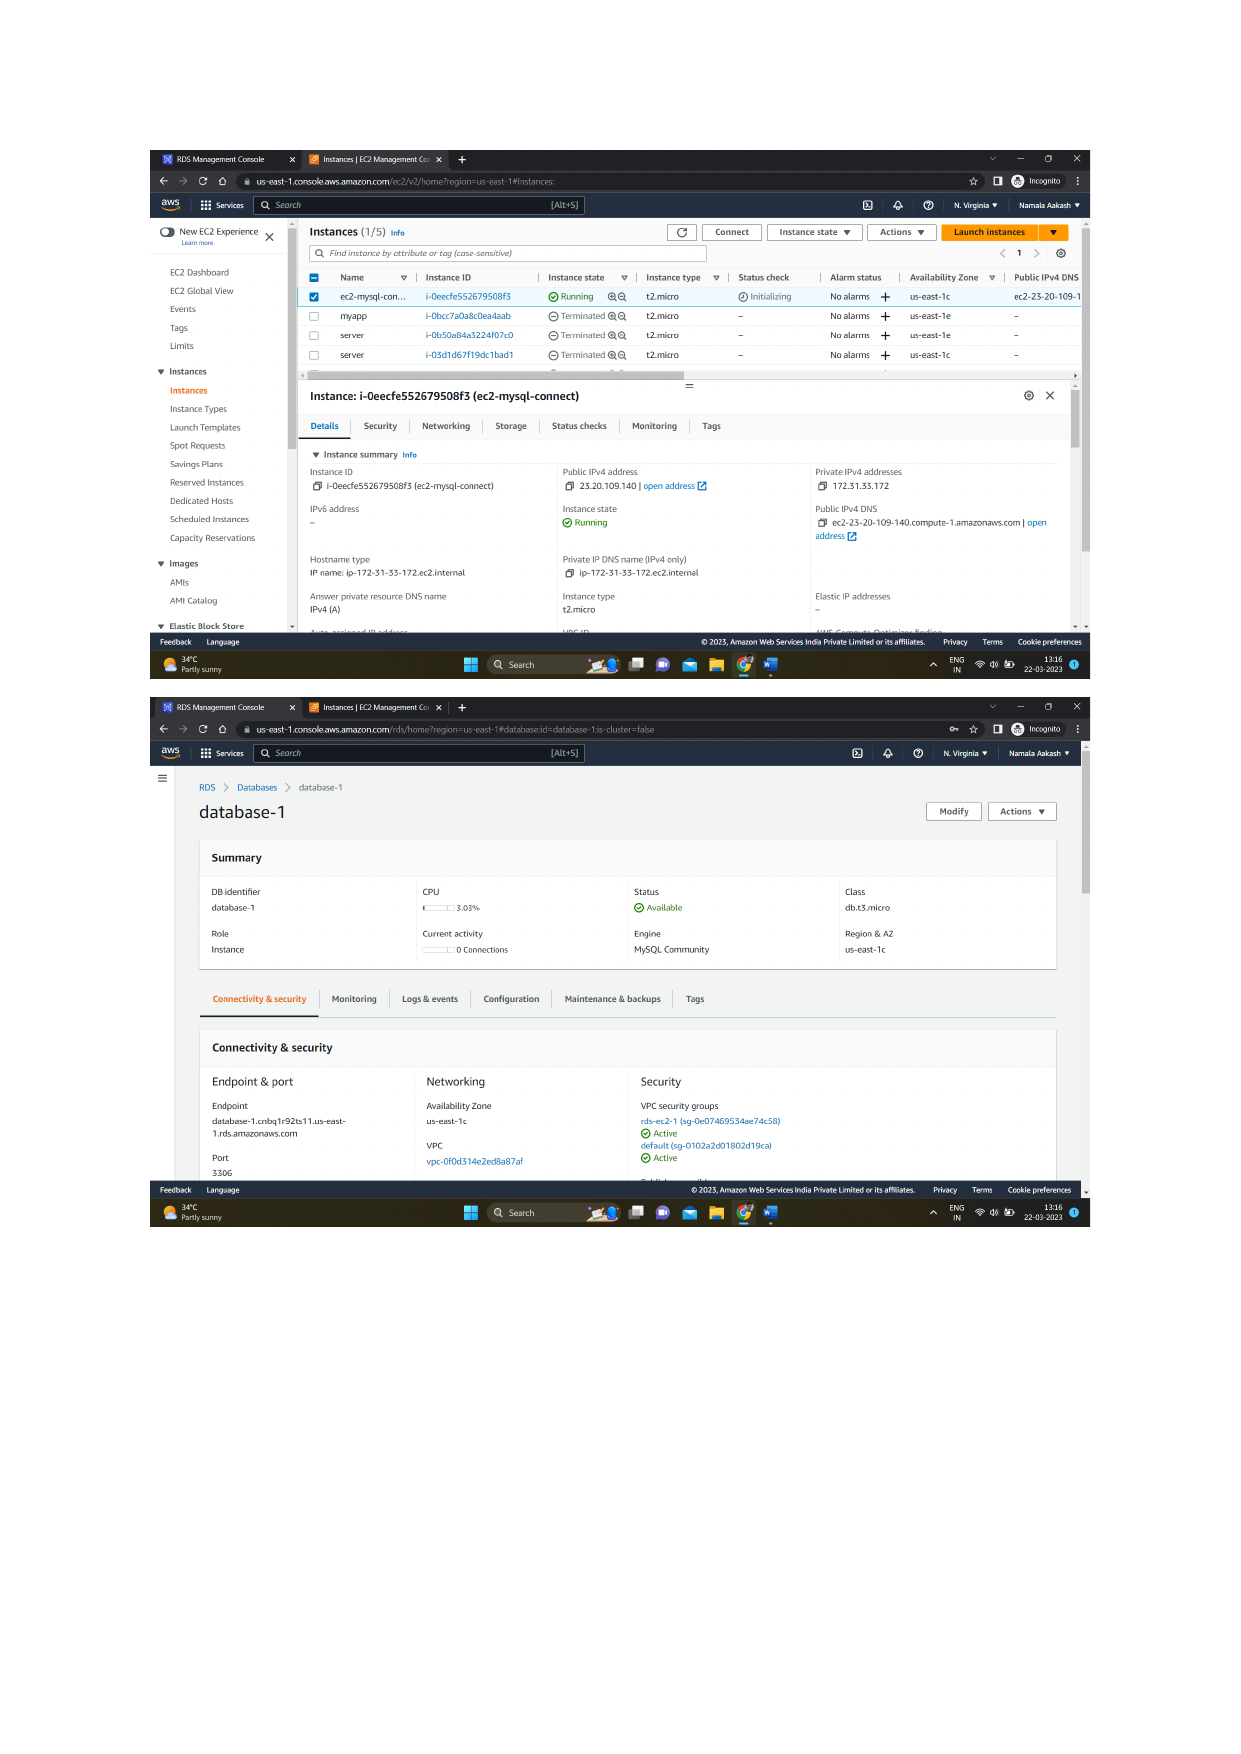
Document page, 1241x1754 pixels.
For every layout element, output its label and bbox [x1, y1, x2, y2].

picture [150, 150, 1091, 679]
picture [150, 697, 1091, 1227]
